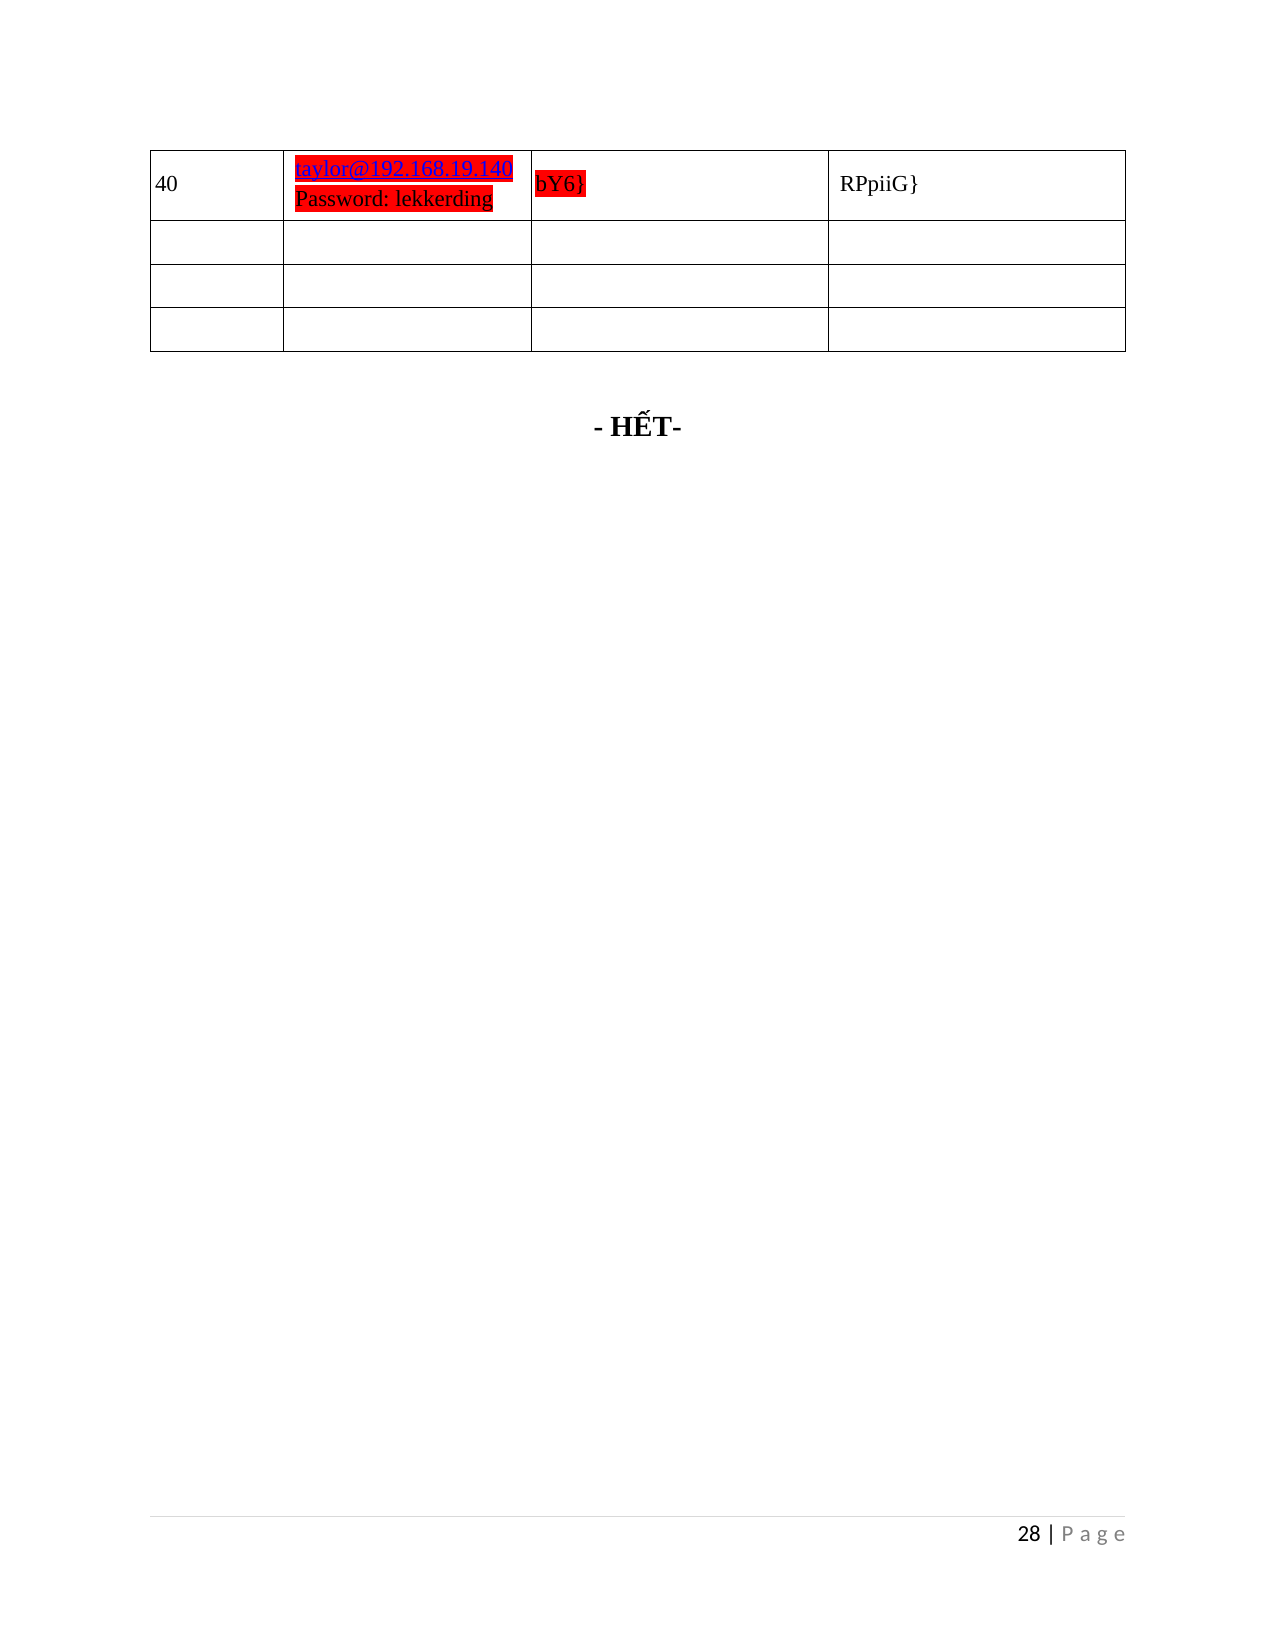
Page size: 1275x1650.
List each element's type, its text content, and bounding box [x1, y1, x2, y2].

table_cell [532, 151, 828, 220]
table_cell [151, 308, 283, 351]
table_cell [151, 221, 283, 263]
table_cell [532, 221, 828, 263]
table_cell [532, 265, 828, 307]
table_cell [829, 221, 1125, 263]
table_cell [532, 308, 828, 351]
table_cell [284, 151, 531, 220]
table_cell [829, 151, 1125, 220]
table_cell [151, 265, 283, 307]
text - HẾT- [150, 409, 1125, 443]
table_cell [284, 308, 531, 351]
table_cell [284, 265, 531, 307]
table_cell [829, 265, 1125, 307]
table_cell [829, 308, 1125, 351]
table_cell 192.168.19.140 [151, 151, 283, 220]
table_cell [284, 221, 531, 263]
